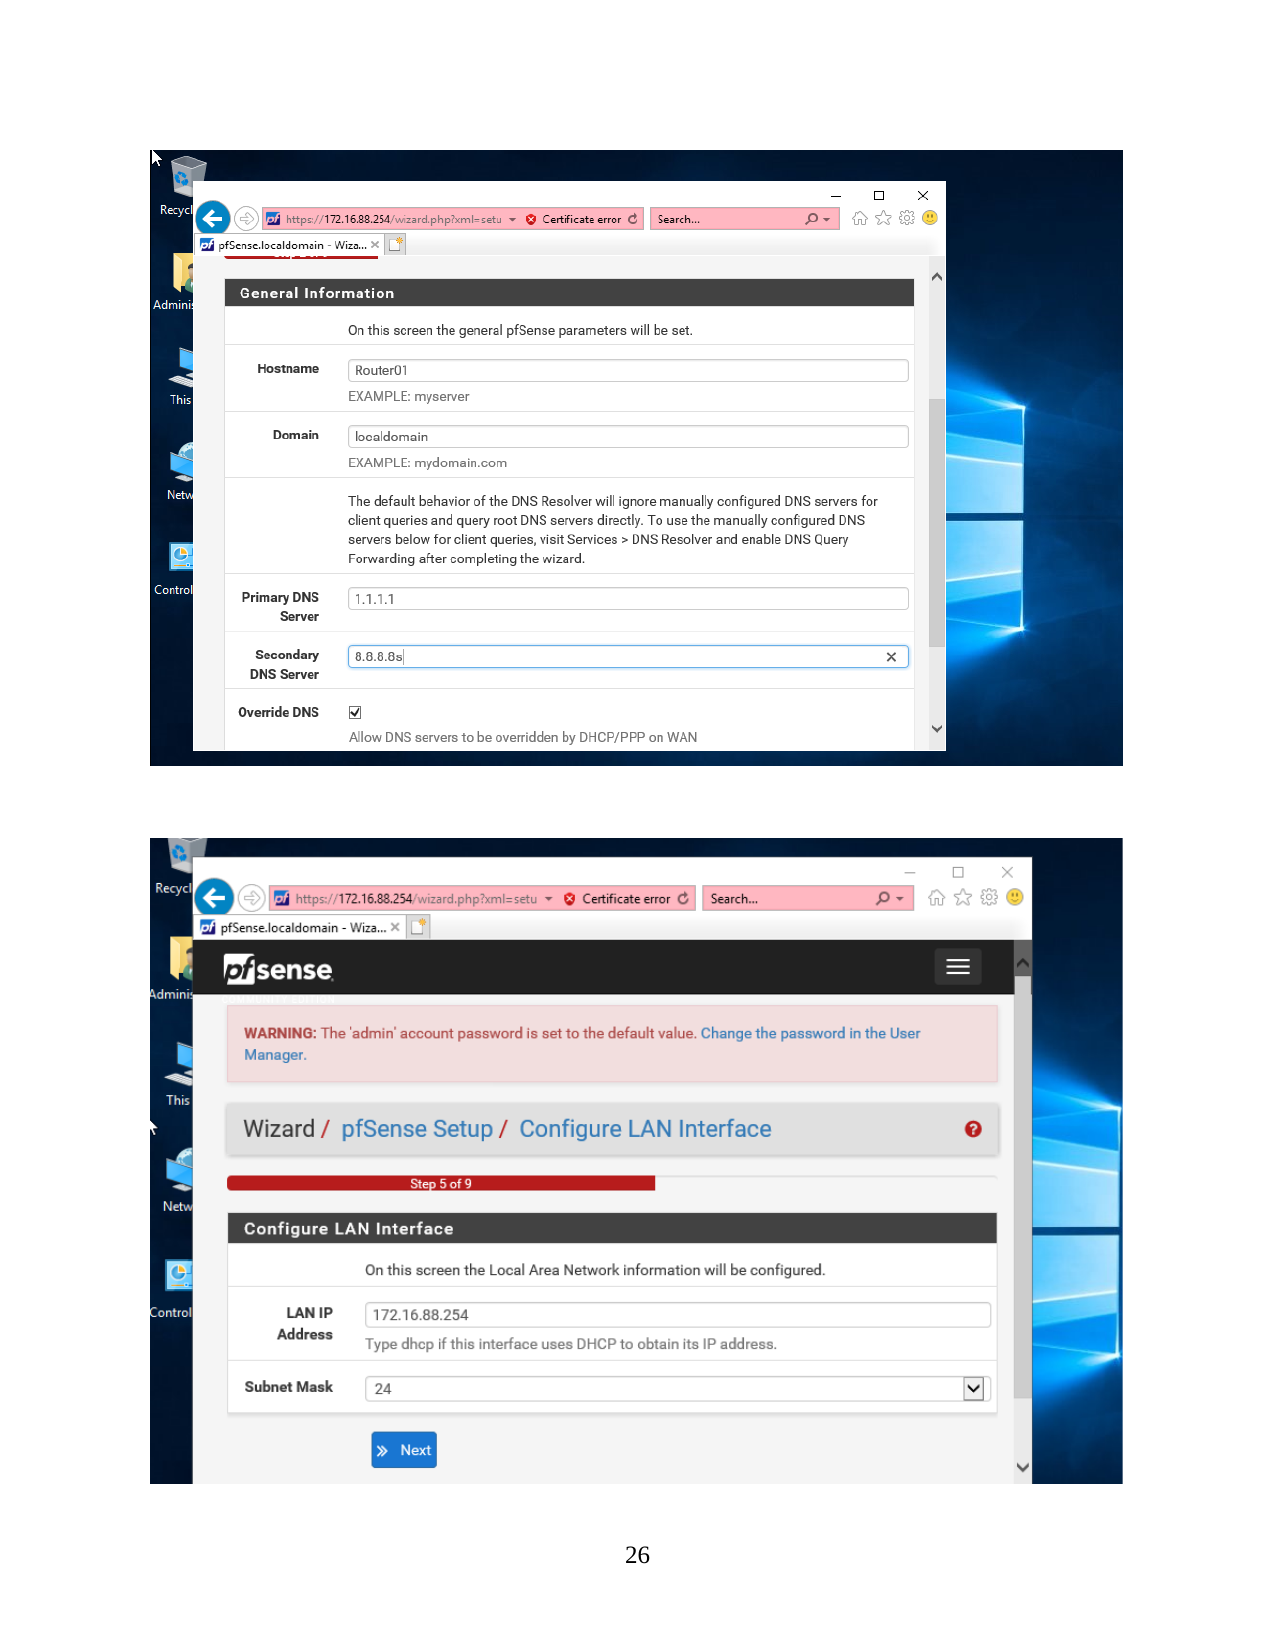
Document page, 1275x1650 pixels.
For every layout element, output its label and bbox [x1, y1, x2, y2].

picture [150, 150, 1123, 766]
picture [150, 838, 1123, 1484]
